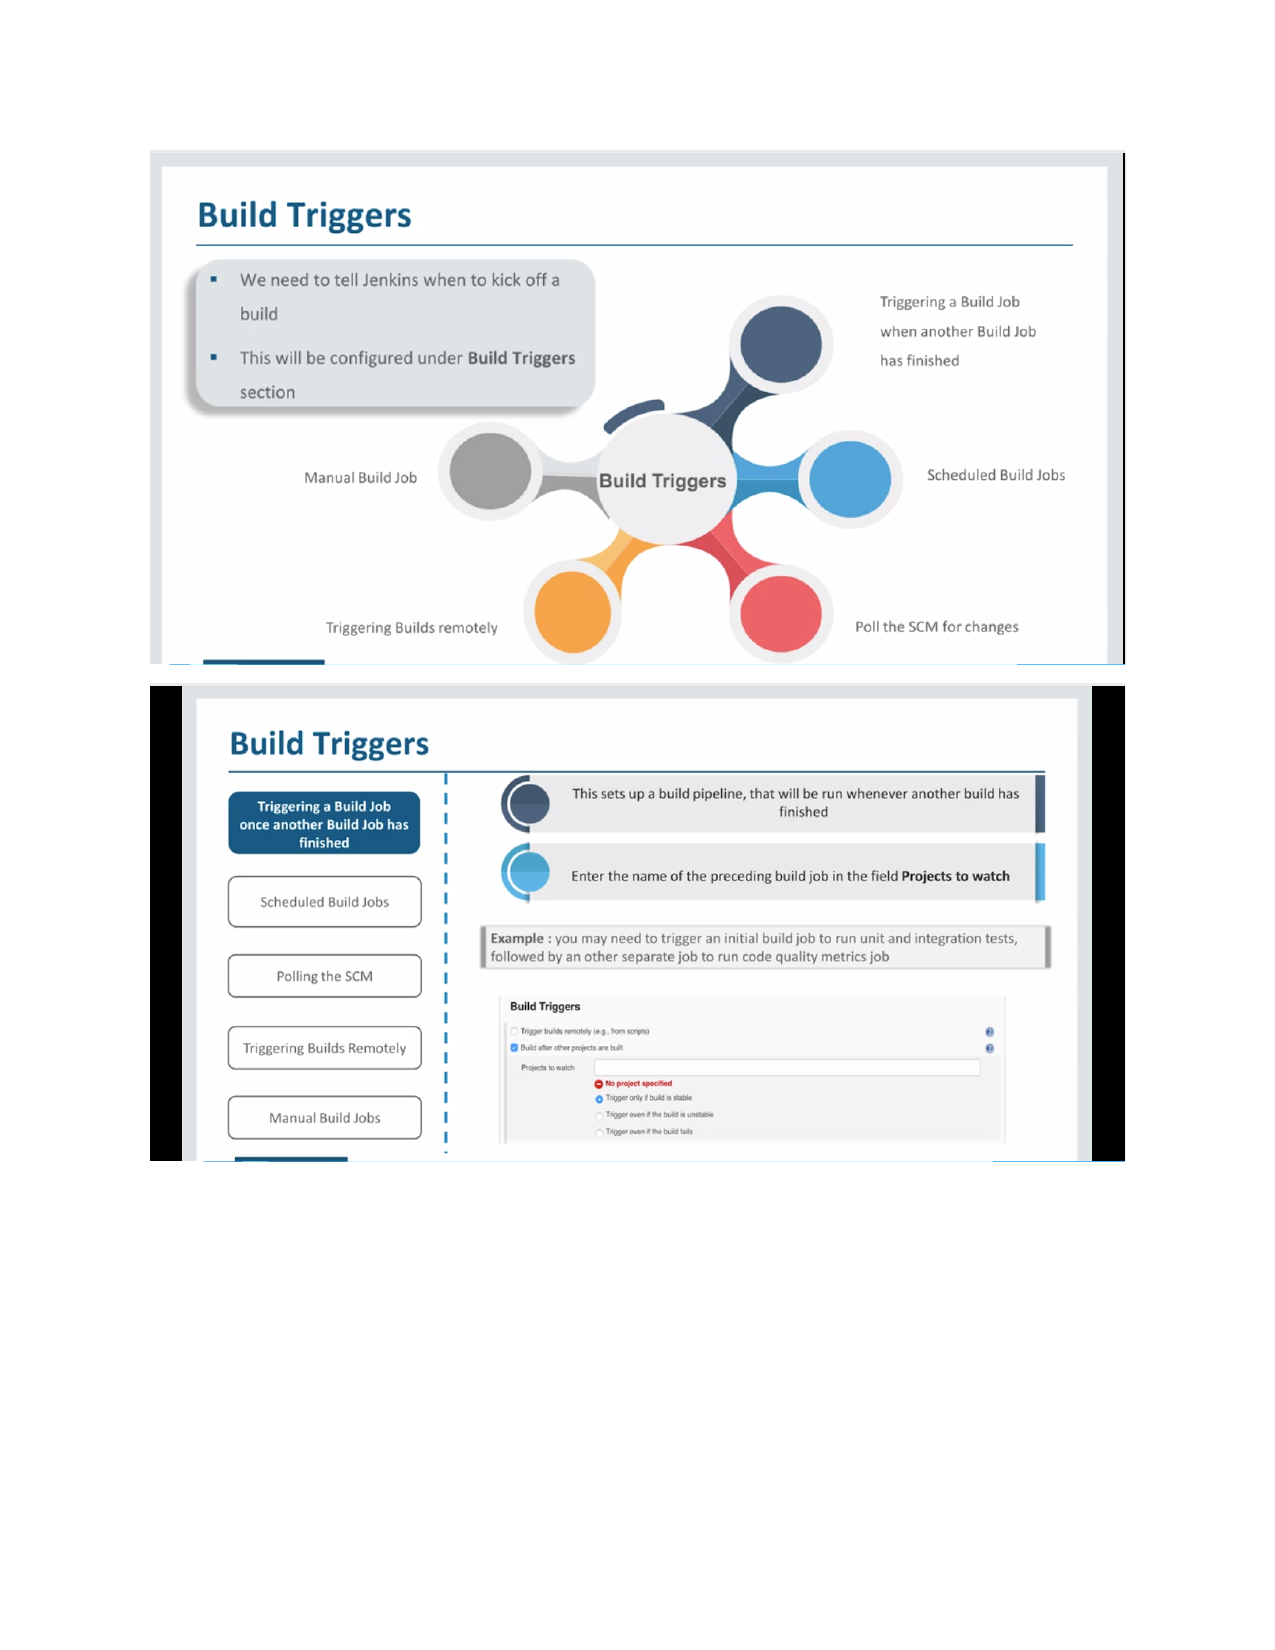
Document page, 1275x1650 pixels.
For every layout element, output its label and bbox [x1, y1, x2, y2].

picture [150, 683, 1125, 1162]
picture [150, 150, 1125, 665]
